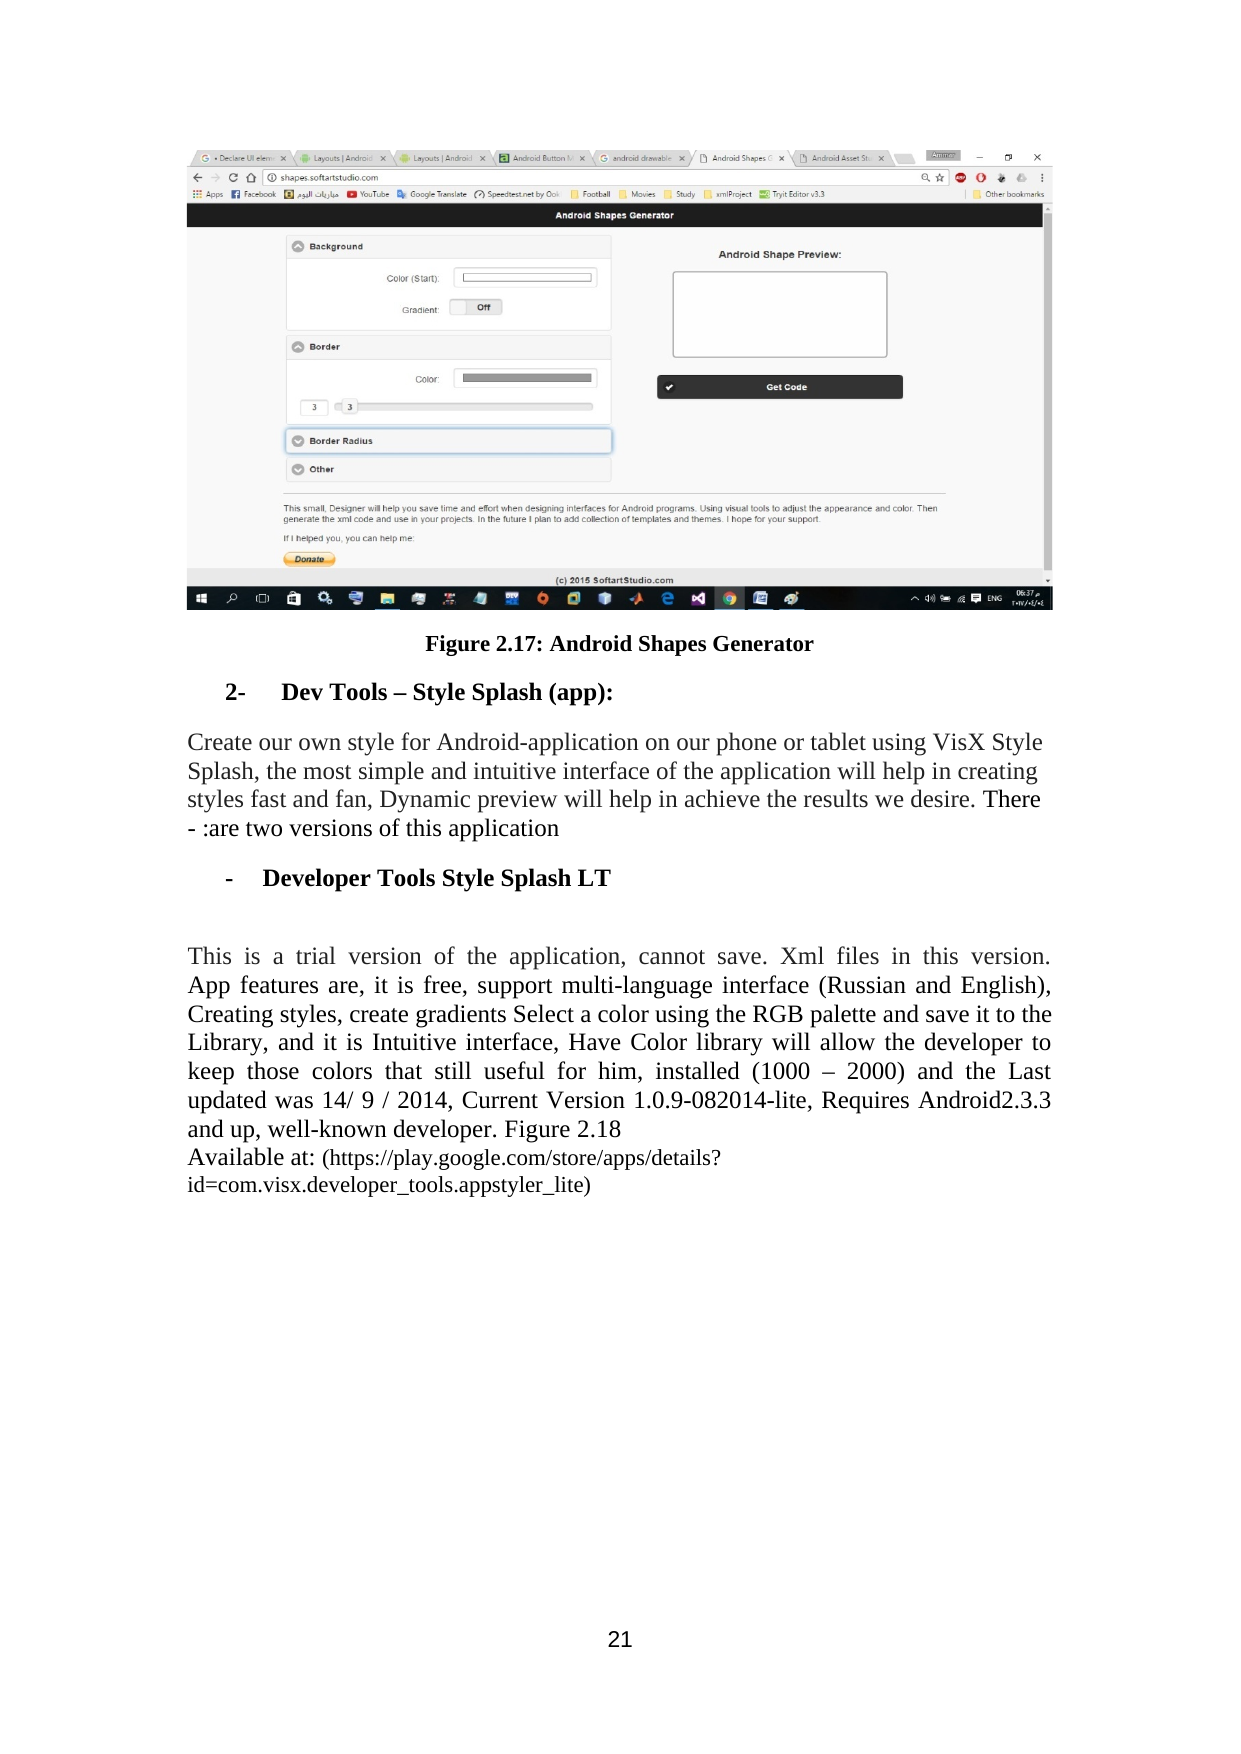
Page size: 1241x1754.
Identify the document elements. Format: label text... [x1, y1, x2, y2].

text Figure 2.17: Android Shapes Generator [187, 630, 1053, 657]
list Dev Tools – Style Splash (app): [225, 677, 1053, 706]
text Available at: (https://play.google.com/store/apps/details?id=com.visx.developer_tools.appstyler_lite) [187, 1142, 1053, 1197]
text This is a trial version of the application, cannot save. Xml files in this version. App features are, it is free, support multi-language interface (Russian and English), Creating styles, create gradients Select a color using the RGB palette and save it to the Library, and it is Intuitive interface, Have Color library will allow the developer to keep those colors that still useful for him, installed (1000 – 2000) and the Last updated was 14/ 9 / 2014, Current Version 1.0.9-082014-lite, Requires Android2.3.3 and up, well-known developer. Figure 2.18 [187, 941, 1053, 1142]
text Create our own style for Android-application on our phone or tablet using VisX Style Splash, the most simple and intuitive interface of the application will help in creating styles fast and fan, Dynamic preview will help in achieve the results we desire. There are two versions of this application: - [187, 727, 1053, 842]
list Developer Tools Style Splash LT [225, 863, 1053, 892]
picture [186, 150, 1053, 610]
